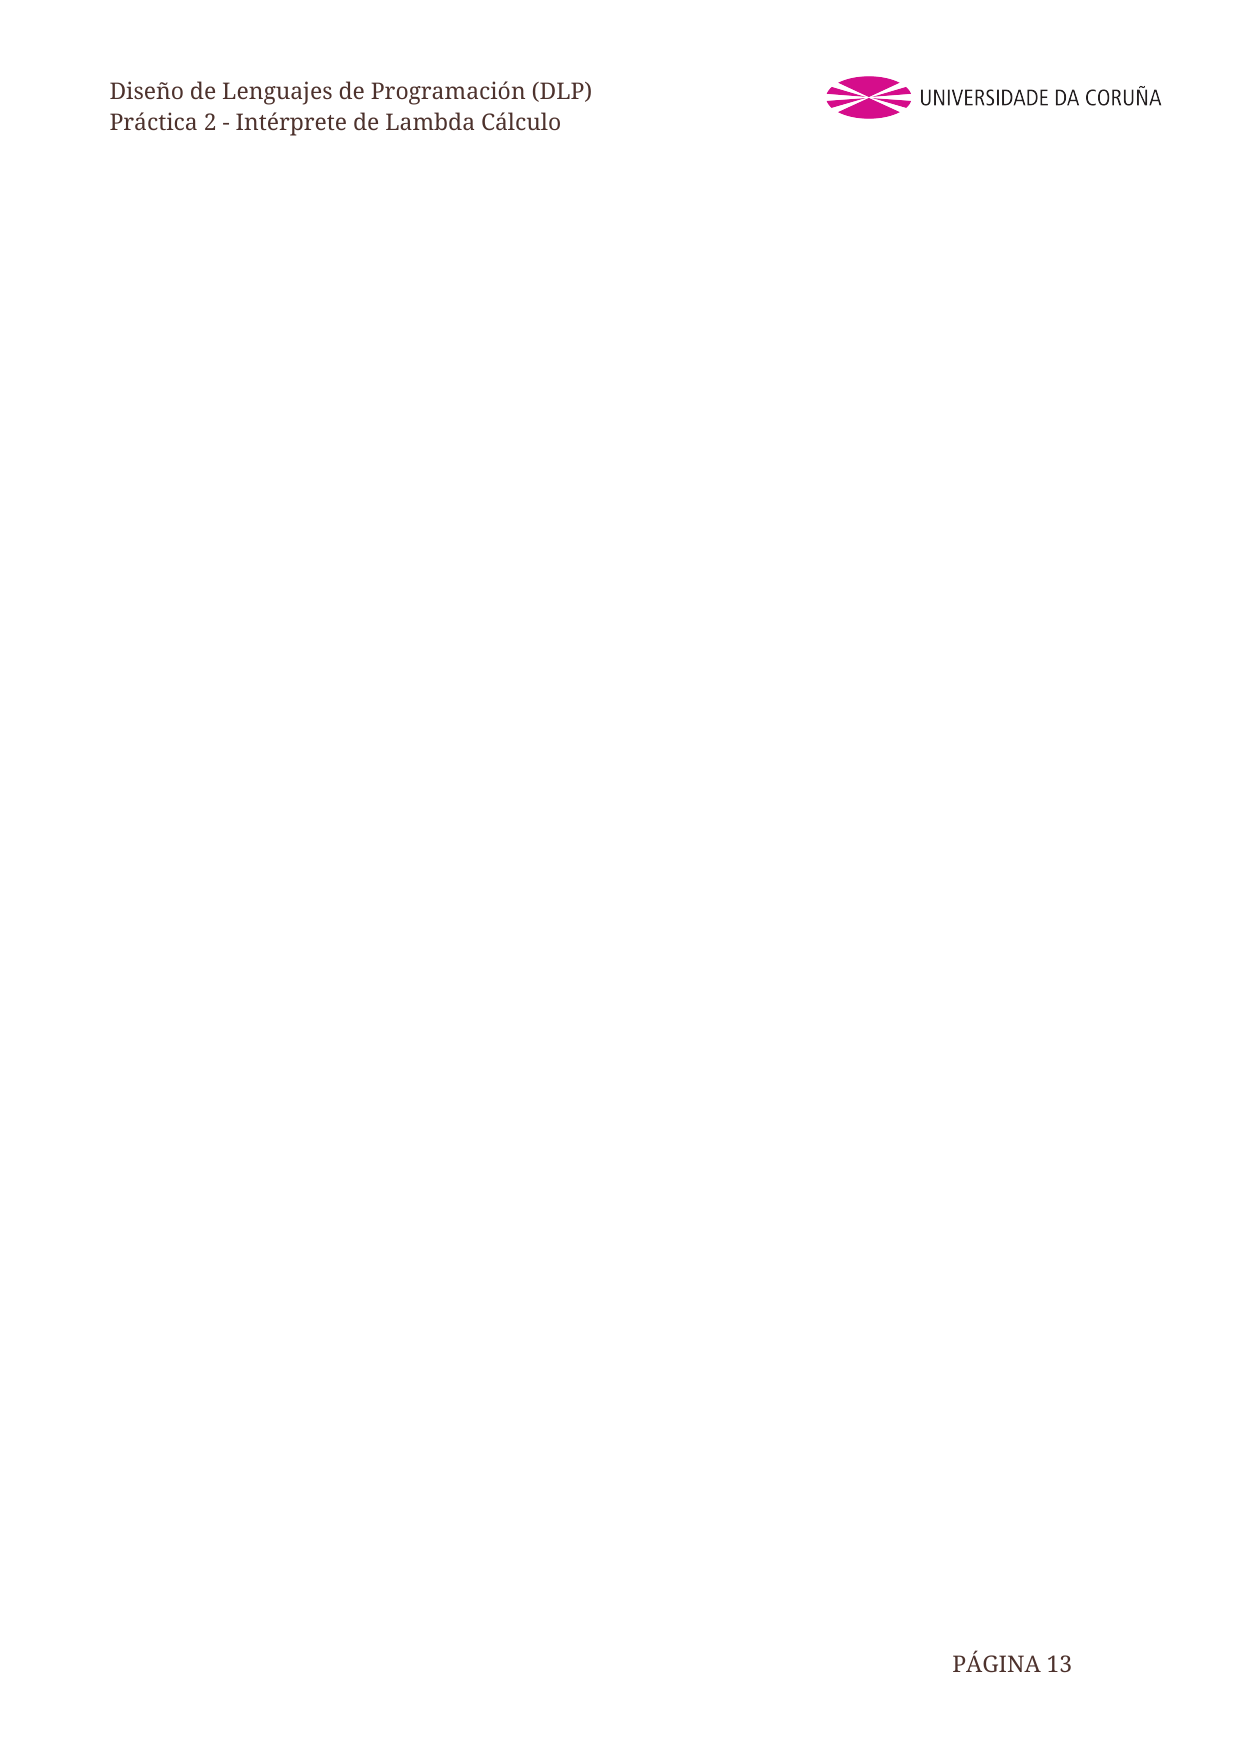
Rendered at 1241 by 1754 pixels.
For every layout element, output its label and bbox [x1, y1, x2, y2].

picture [825, 76, 1163, 120]
